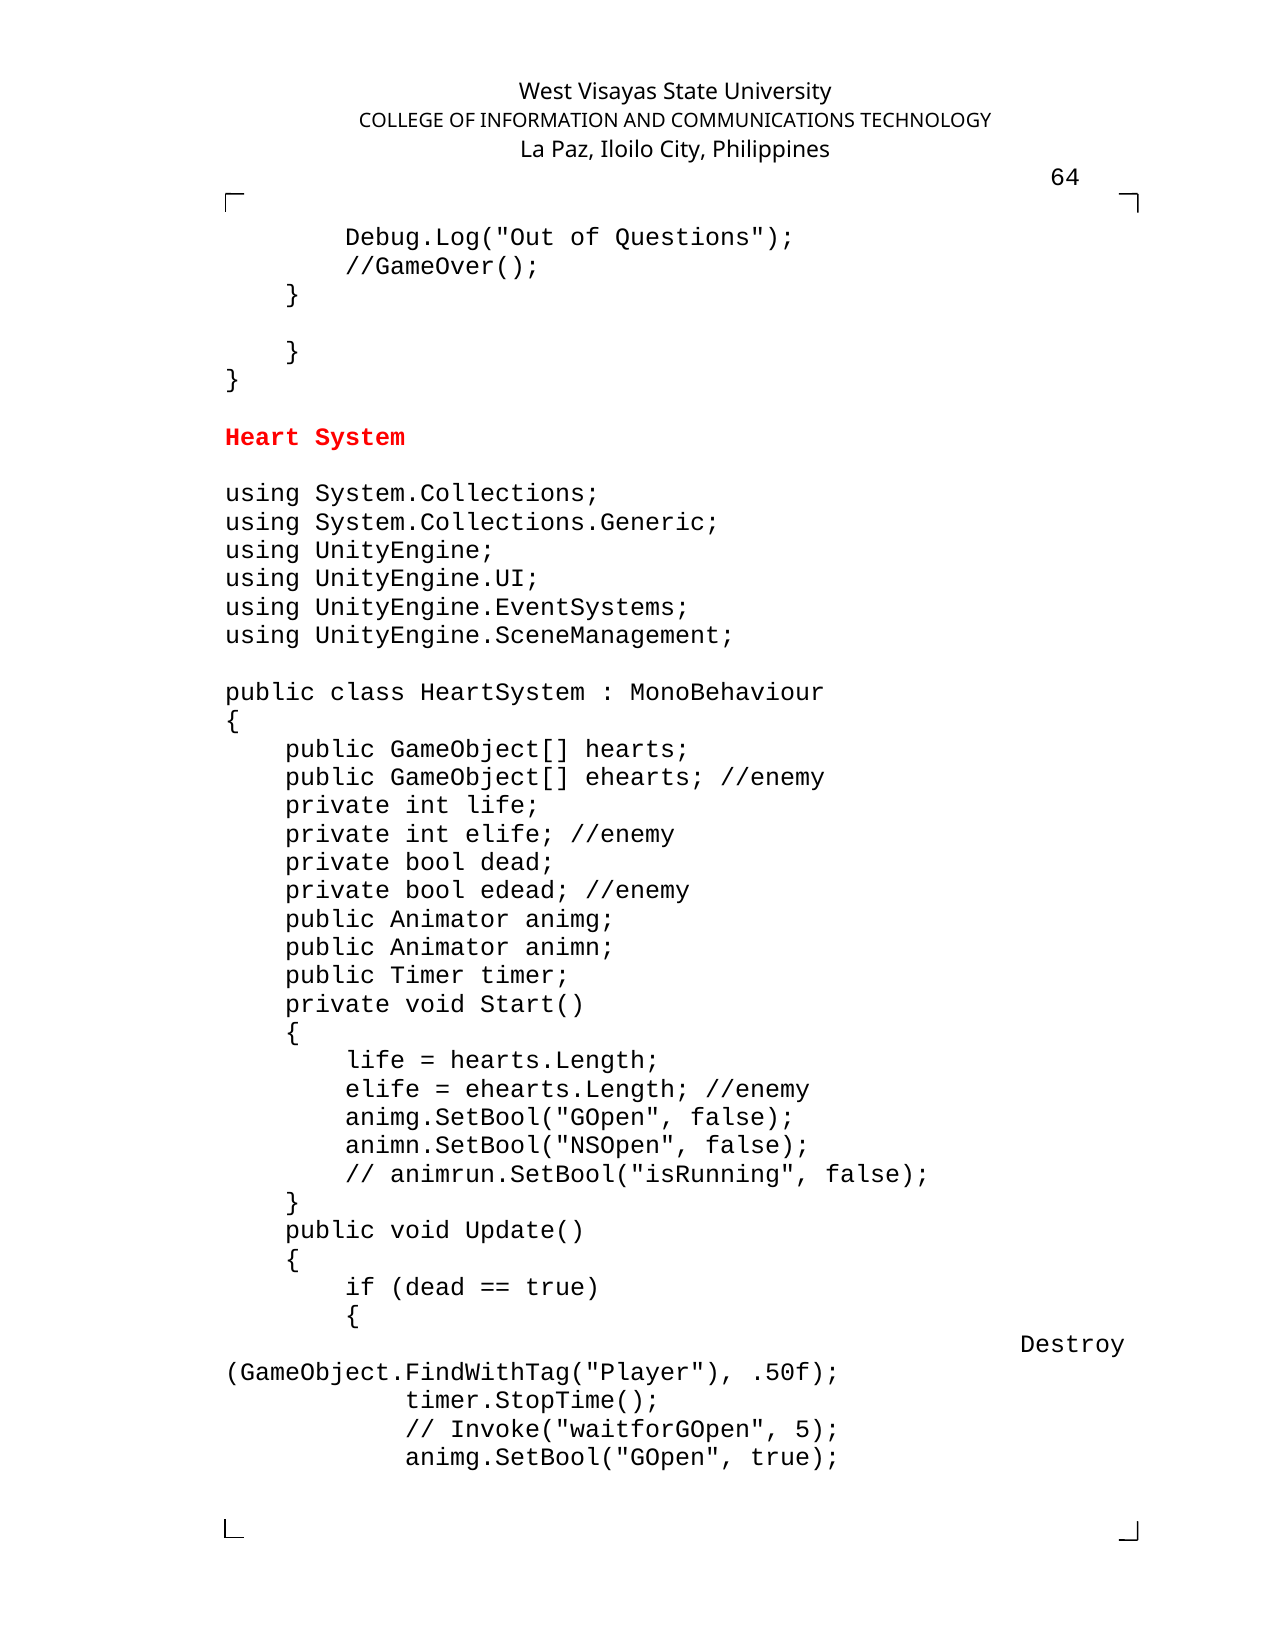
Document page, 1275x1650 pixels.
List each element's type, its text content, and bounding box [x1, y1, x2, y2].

text private bool dead; [225, 849, 1125, 878]
text public class HeartSystem : MonoBehaviour [225, 679, 1125, 708]
text public void Update() [225, 1218, 1125, 1246]
text using UnityEngine.EventSystems; [225, 594, 1125, 622]
text timer.StopTime(); [225, 1388, 1125, 1416]
text } [225, 339, 1125, 367]
text Heart System [225, 424, 1125, 452]
text private int life; [225, 793, 1125, 821]
text public Animator animg; [225, 906, 1125, 934]
text animg.SetBool("GOpen", true); [225, 1444, 1125, 1473]
text } [225, 1189, 1125, 1218]
text public Timer timer; [225, 963, 1125, 991]
text using System.Collections; [225, 481, 1125, 509]
text elife = ehearts.Length; //enemy [225, 1076, 1125, 1104]
text public GameObject[] hearts; [225, 736, 1125, 764]
text animn.SetBool("NSOpen", false); [225, 1133, 1125, 1161]
text public Animator animn; [225, 934, 1125, 963]
text Debug.Log("Out of Questions"); [225, 225, 1125, 253]
text private void Start() [225, 991, 1125, 1019]
text } [225, 282, 1125, 310]
text private bool edead; //enemy [225, 878, 1125, 906]
text // Invoke("waitforGOpen", 5); [225, 1416, 1125, 1444]
text if (dead == true) [225, 1274, 1125, 1303]
text } [225, 367, 1125, 395]
text using System.Collections.Generic; [225, 509, 1125, 537]
text private int elife; //enemy [225, 821, 1125, 849]
text using UnityEngine.SceneManagement; [225, 622, 1125, 651]
text { [225, 1019, 1125, 1048]
text { [225, 708, 1125, 736]
text public GameObject[] ehearts; //enemy [225, 764, 1125, 793]
text { [225, 1246, 1125, 1274]
text // animrun.SetBool("isRunning", false); [225, 1161, 1125, 1189]
text Destroy (GameObject.FindWithTag("Player"), .50f); [225, 1331, 1125, 1388]
text { [225, 1303, 1125, 1331]
text animg.SetBool("GOpen", false); [225, 1104, 1125, 1133]
text using UnityEngine; [225, 537, 1125, 566]
text //GameOver(); [225, 253, 1125, 282]
text using UnityEngine.UI; [225, 566, 1125, 594]
text life = hearts.Length; [225, 1048, 1125, 1076]
